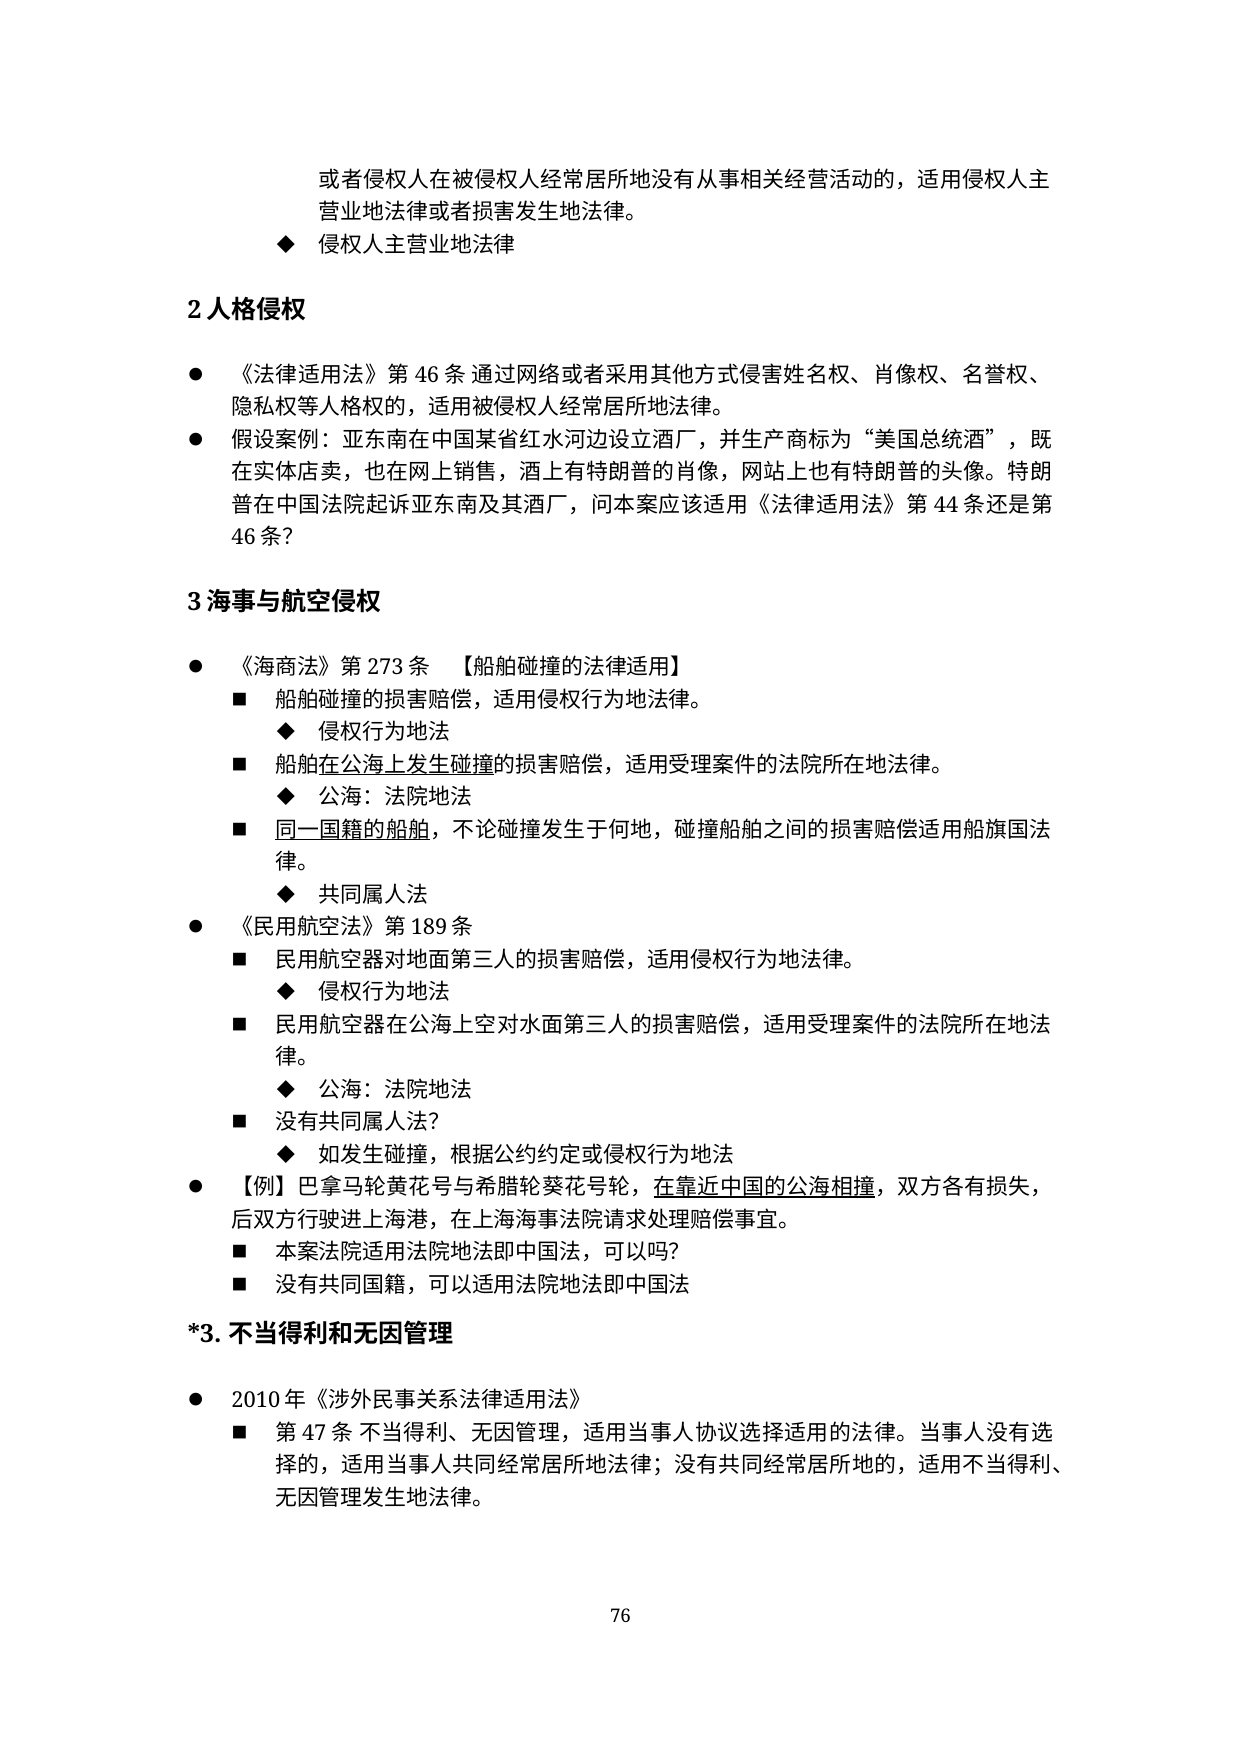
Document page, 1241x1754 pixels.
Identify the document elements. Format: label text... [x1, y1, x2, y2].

list 2010年《涉外民事关系法律适用法》 [187, 1382, 1053, 1414]
list 没有共同国籍，可以适用法院地法即中国法 [231, 1266, 1053, 1299]
list 同一国籍的船舶，不论碰撞发生于何地，碰撞船舶之间的损害赔偿适用船旗国法律。 [231, 811, 1053, 876]
list 假设案例：亚东南在中国某省红水河边设立酒厂，并生产商标为“美国总统酒”，既在实体店卖，也在网上销售，酒上有特朗普的肖像，网站上也有特朗普的头像。特朗普在中国法院起诉亚东南及其酒厂，问本案应该适用《法律适用法》第44条还是第46条？ [187, 421, 1053, 551]
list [275, 161, 1053, 226]
list 【例】巴拿马轮黄花号与希腊轮葵花号轮，在靠近中国的公海相撞，双方各有损失，后双方行驶进上海港，在上海海事法院请求处理赔偿事宜。 [187, 1169, 1053, 1234]
list 民用航空器对地面第三人的损害赔偿，适用侵权行为地法律。 [231, 941, 1053, 974]
list 如发生碰撞，根据公约约定或侵权行为地法 [275, 1136, 1053, 1169]
list 公海：法院地法 [275, 779, 1053, 811]
list 侵权行为地法 [275, 974, 1053, 1006]
list 《海商法》第273条 【船舶碰撞的法律适用】 [187, 649, 1053, 681]
list 没有共同属人法？ [231, 1104, 1053, 1136]
list 公海：法院地法 [275, 1071, 1053, 1104]
list 民用航空器在公海上空对水面第三人的损害赔偿，适用受理案件的法院所在地法律。 [231, 1006, 1053, 1071]
subtitle *3. 不当得利和无因管理 [187, 1299, 1053, 1364]
list 侵权行为地法 [275, 714, 1053, 746]
list 本案法院适用法院地法即中国法，可以吗？ [231, 1234, 1053, 1266]
subtitle 3海事与航空侵权 [187, 567, 1053, 632]
list 第47条 不当得利、无因管理，适用当事人协议选择适用的法律。当事人没有选择的，适用当事人共同经常居所地法律；没有共同经常居所地的，适用不当得利、无因管理发生地法律。 [231, 1414, 1053, 1512]
list 船舶在公海上发生碰撞的损害赔偿，适用受理案件的法院所在地法律。 [231, 746, 1053, 779]
list 侵权人主营业地法律 [275, 226, 1053, 259]
list 共同属人法 [275, 876, 1053, 909]
list 船舶碰撞的损害赔偿，适用侵权行为地法律。 [231, 681, 1053, 714]
list 《民用航空法》第189条 [187, 909, 1053, 941]
list 《法律适用法》第46条 通过网络或者采用其他方式侵害姓名权、肖像权、名誉权、隐私权等人格权的，适用被侵权人经常居所地法律。 [187, 356, 1053, 421]
subtitle 2人格侵权 [187, 275, 1053, 340]
